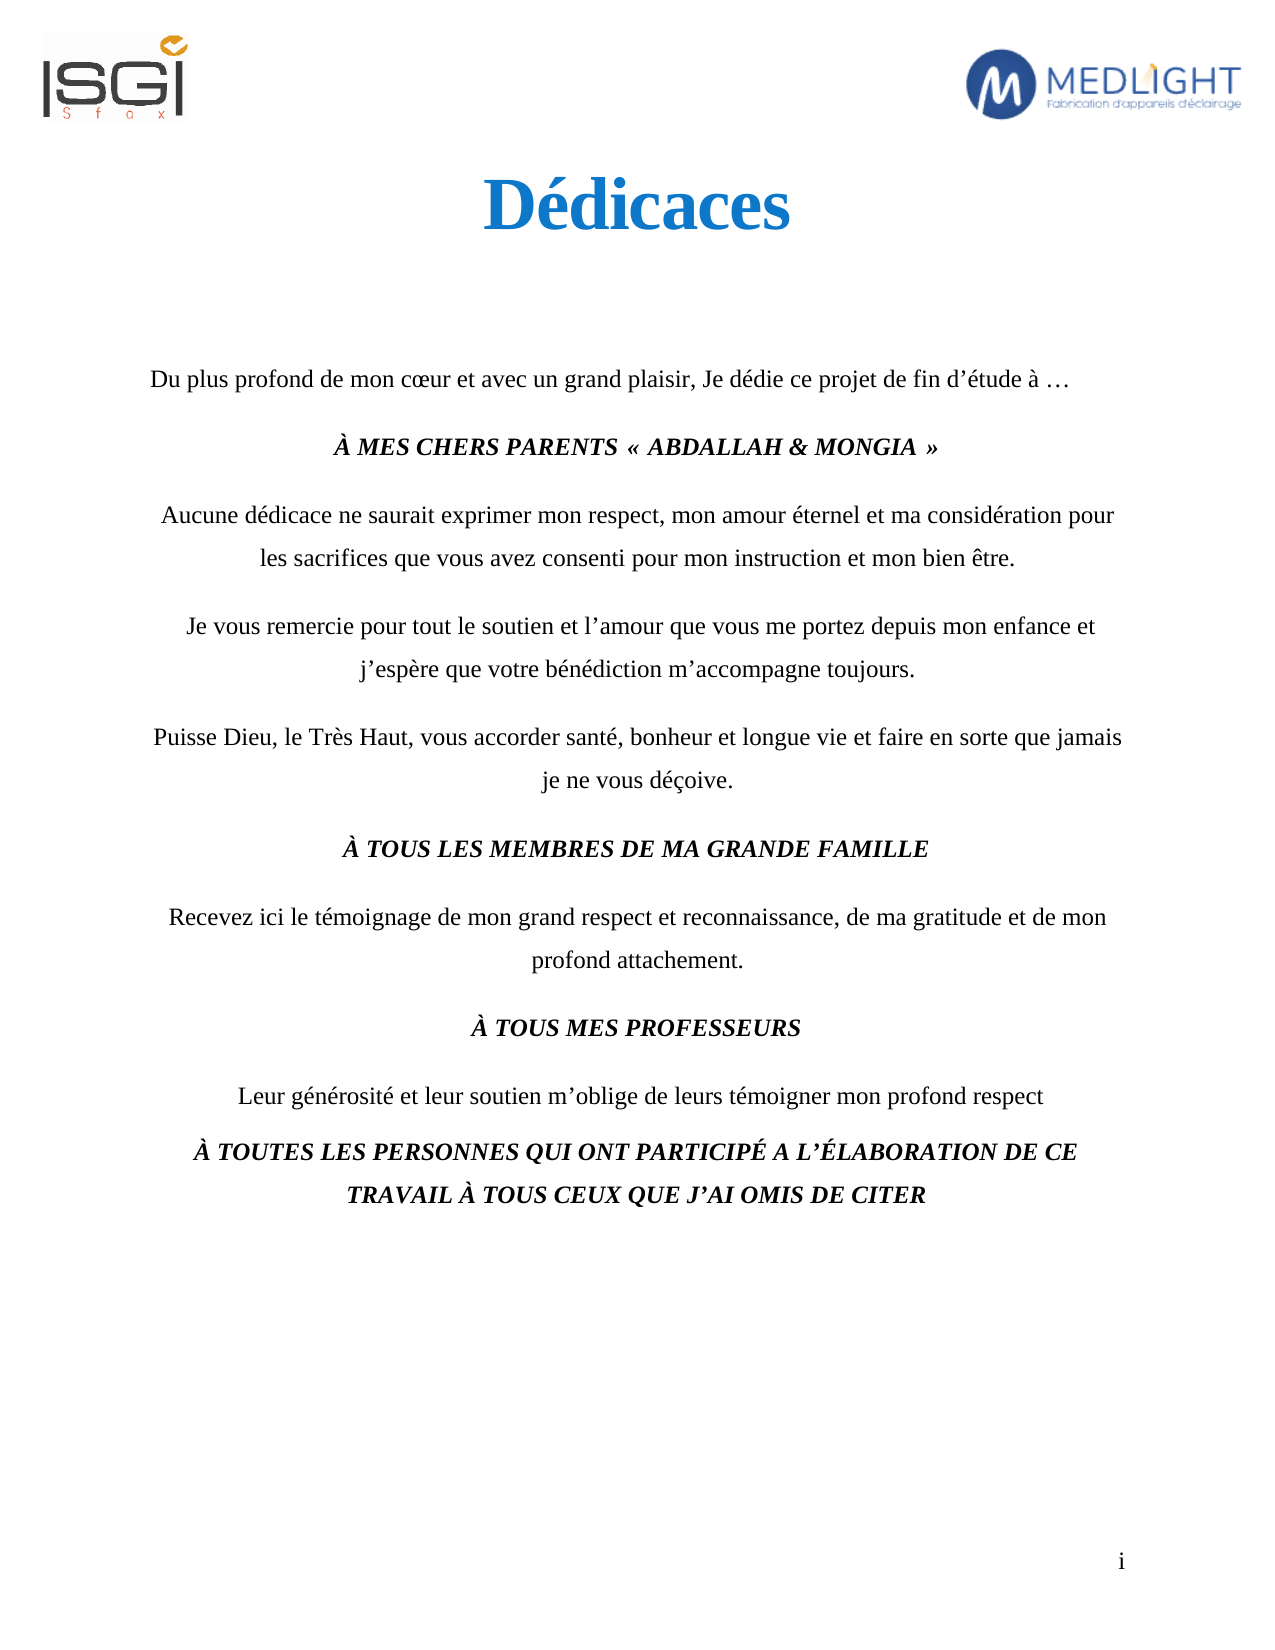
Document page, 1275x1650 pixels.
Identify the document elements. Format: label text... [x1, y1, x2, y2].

text À TOUTES LES PERSONNES QUI ONT PARTICIPÉ A L’ÉLABORATION DE CE TRAVAIL À TOUS CEUX QUE J’AI OMIS DE CITER [150, 1137, 1125, 1209]
picture [42, 31, 189, 127]
text Aucune dédicace ne saurait exprimer mon respect, mon amour éternel et ma considération pour les sacrifices que vous avez consenti pour mon instruction et mon bien être. [150, 500, 1125, 572]
text Puisse Dieu, le Très Haut, vous accorder santé, bonheur et longue vie et faire en sorte que jamais je ne vous déçoive. [150, 722, 1125, 794]
text Recevez ici le témoignage de mon grand respect et reconnaissance, de ma gratitude et de mon profond attachement. [150, 902, 1125, 974]
text Leur générosité et leur soutien m’oblige de leurs témoigner mon profond respect [150, 1081, 1125, 1110]
text Je vous remercie pour tout le soutien et l’amour que vous me portez depuis mon enfance et j’espère que votre bénédiction m’accompagne toujours. [150, 611, 1125, 683]
title Dédicaces [150, 159, 1125, 246]
picture [959, 31, 1250, 126]
text Du plus profond de mon cœur et avec un grand plaisir, Je dédie ce projet de fin d’étude à … [150, 364, 1125, 392]
text À TOUS LES MEMBRES DE MA GRANDE FAMILLE [150, 834, 1125, 862]
text À TOUS MES PROFESSEURS [150, 1013, 1125, 1042]
text À MES CHERS PARENTS « ABDALLAH & MONGIA » [150, 432, 1125, 461]
